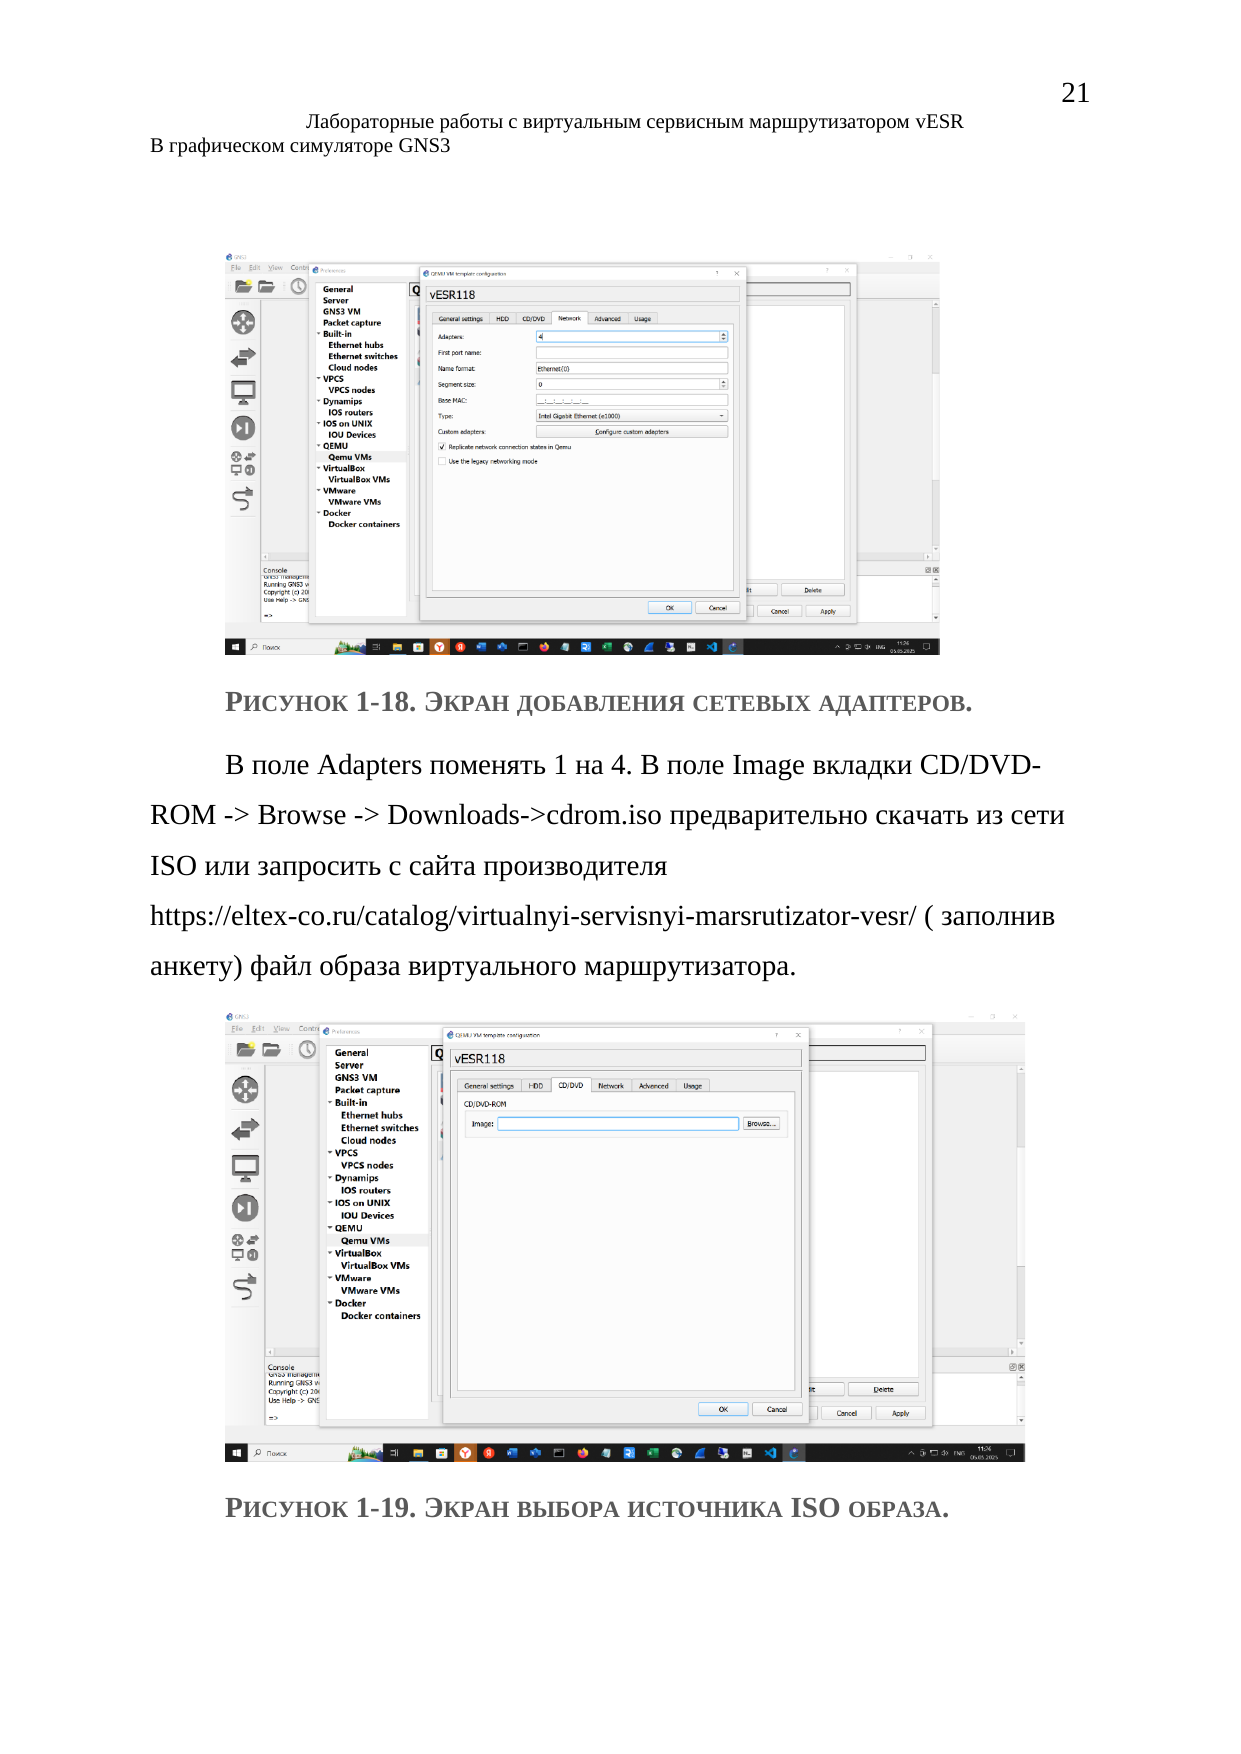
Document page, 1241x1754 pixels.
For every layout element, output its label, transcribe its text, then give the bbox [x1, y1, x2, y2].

text В поле Adapters поменять 1 на 4. В поле Image вкладки CD/DVD-ROM -> Browse -> Downloads->cdrom.iso предварительно скачать из сети ISO или запросить с сайта производителя https://eltex-co.ru/catalog/virtualnyi-servisnyi-marsrutizator-vesr/ ( заполнив анкету) файл образа виртуального маршрутизатора. [150, 747, 1090, 982]
picture [225, 253, 940, 655]
text Рисунок 1-19. Экран выбора источника ISO образа. [150, 1490, 1090, 1524]
picture [225, 1011, 1025, 1462]
text Рисунок 1-18. Экран добавления сетевых адаптеров. [150, 684, 1090, 718]
